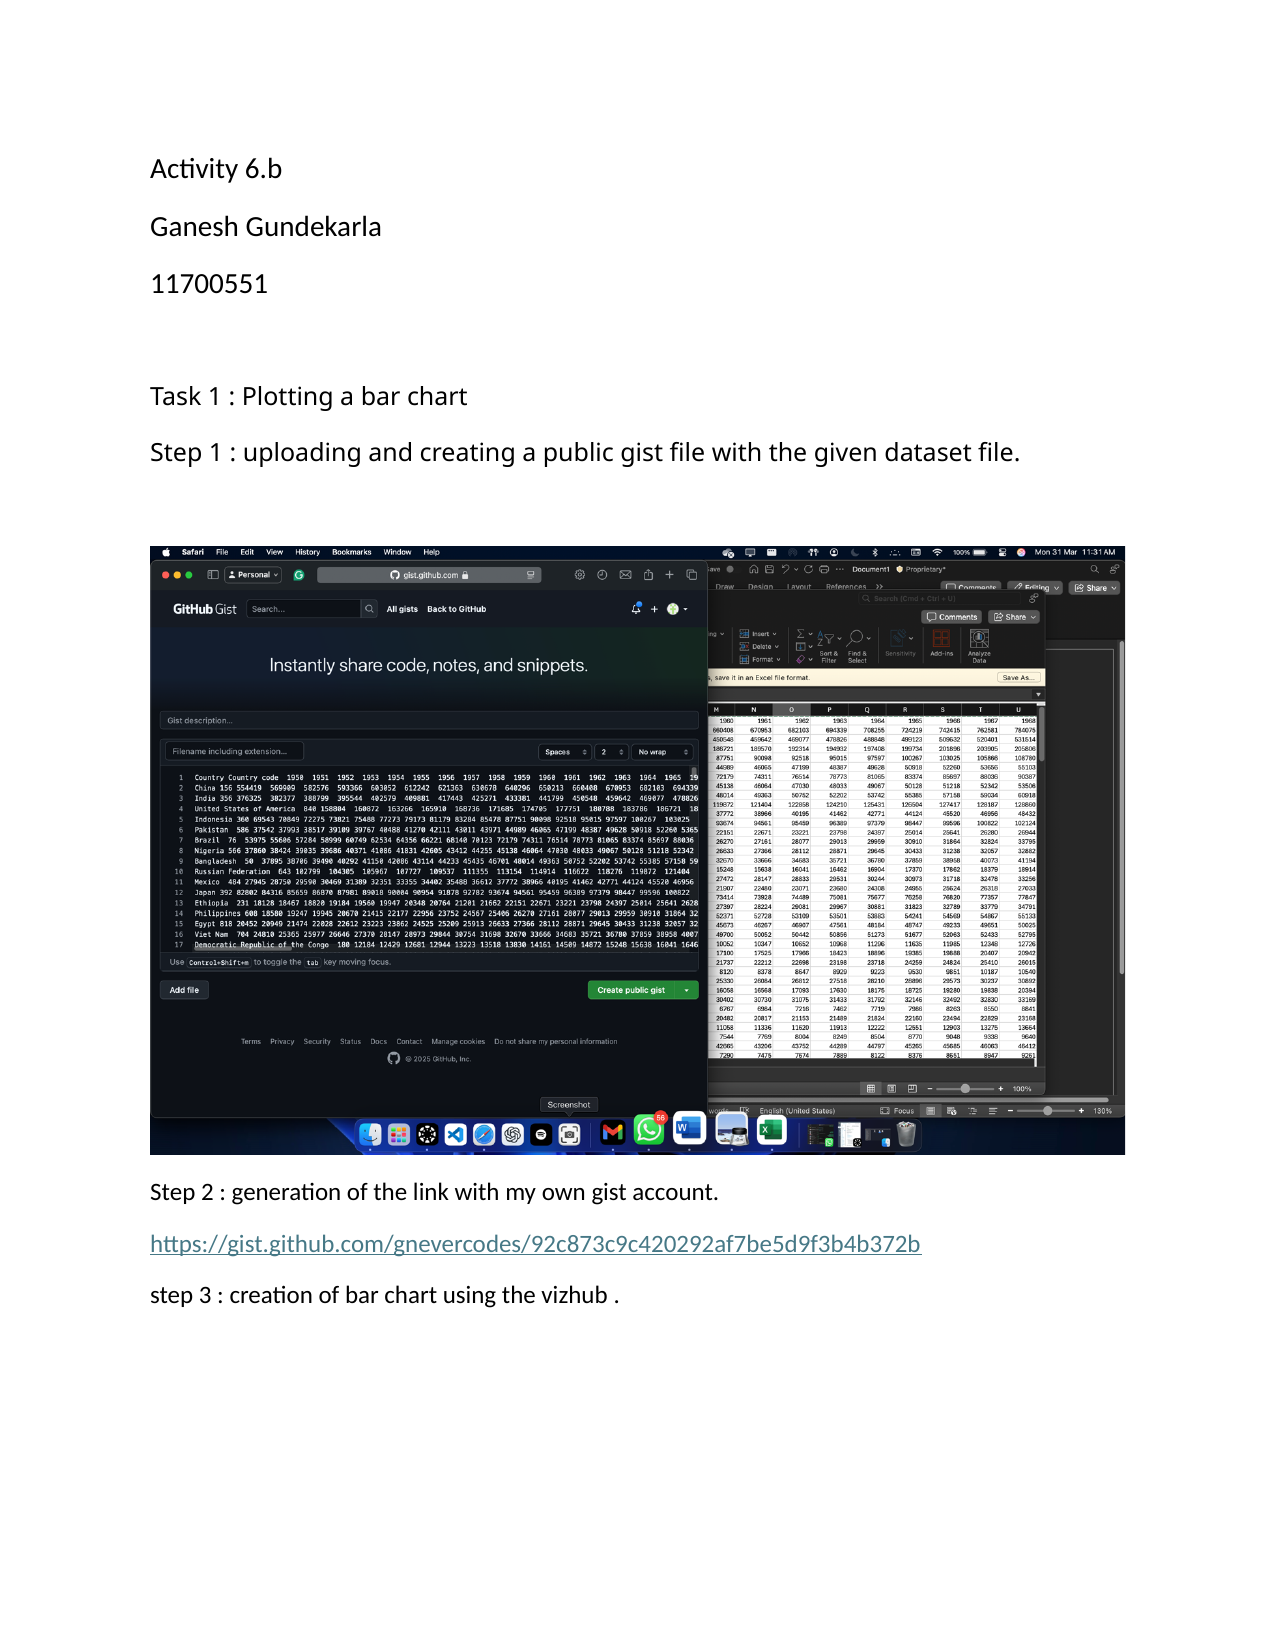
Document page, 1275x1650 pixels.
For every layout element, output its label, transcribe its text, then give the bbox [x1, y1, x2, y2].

text Step 1 : uploading and creating a public gist file with the given dataset file. [150, 434, 1125, 468]
text 11700551 [150, 265, 1125, 301]
text https://gist.github.com/gnevercodes/92c873c9c420292af7be5d9f3b4b372b [150, 1228, 1125, 1258]
picture [150, 546, 1125, 1155]
text Task 1 : Plotting a bar chart [150, 379, 1125, 413]
text Ganesh Gundekarla [150, 208, 1125, 243]
text Activity 6.b [150, 150, 1125, 186]
text step 3 : creation of bar chart using the vizhub . [150, 1279, 1125, 1310]
text Step 2 : generation of the link with my own gist account. [150, 1176, 1125, 1207]
